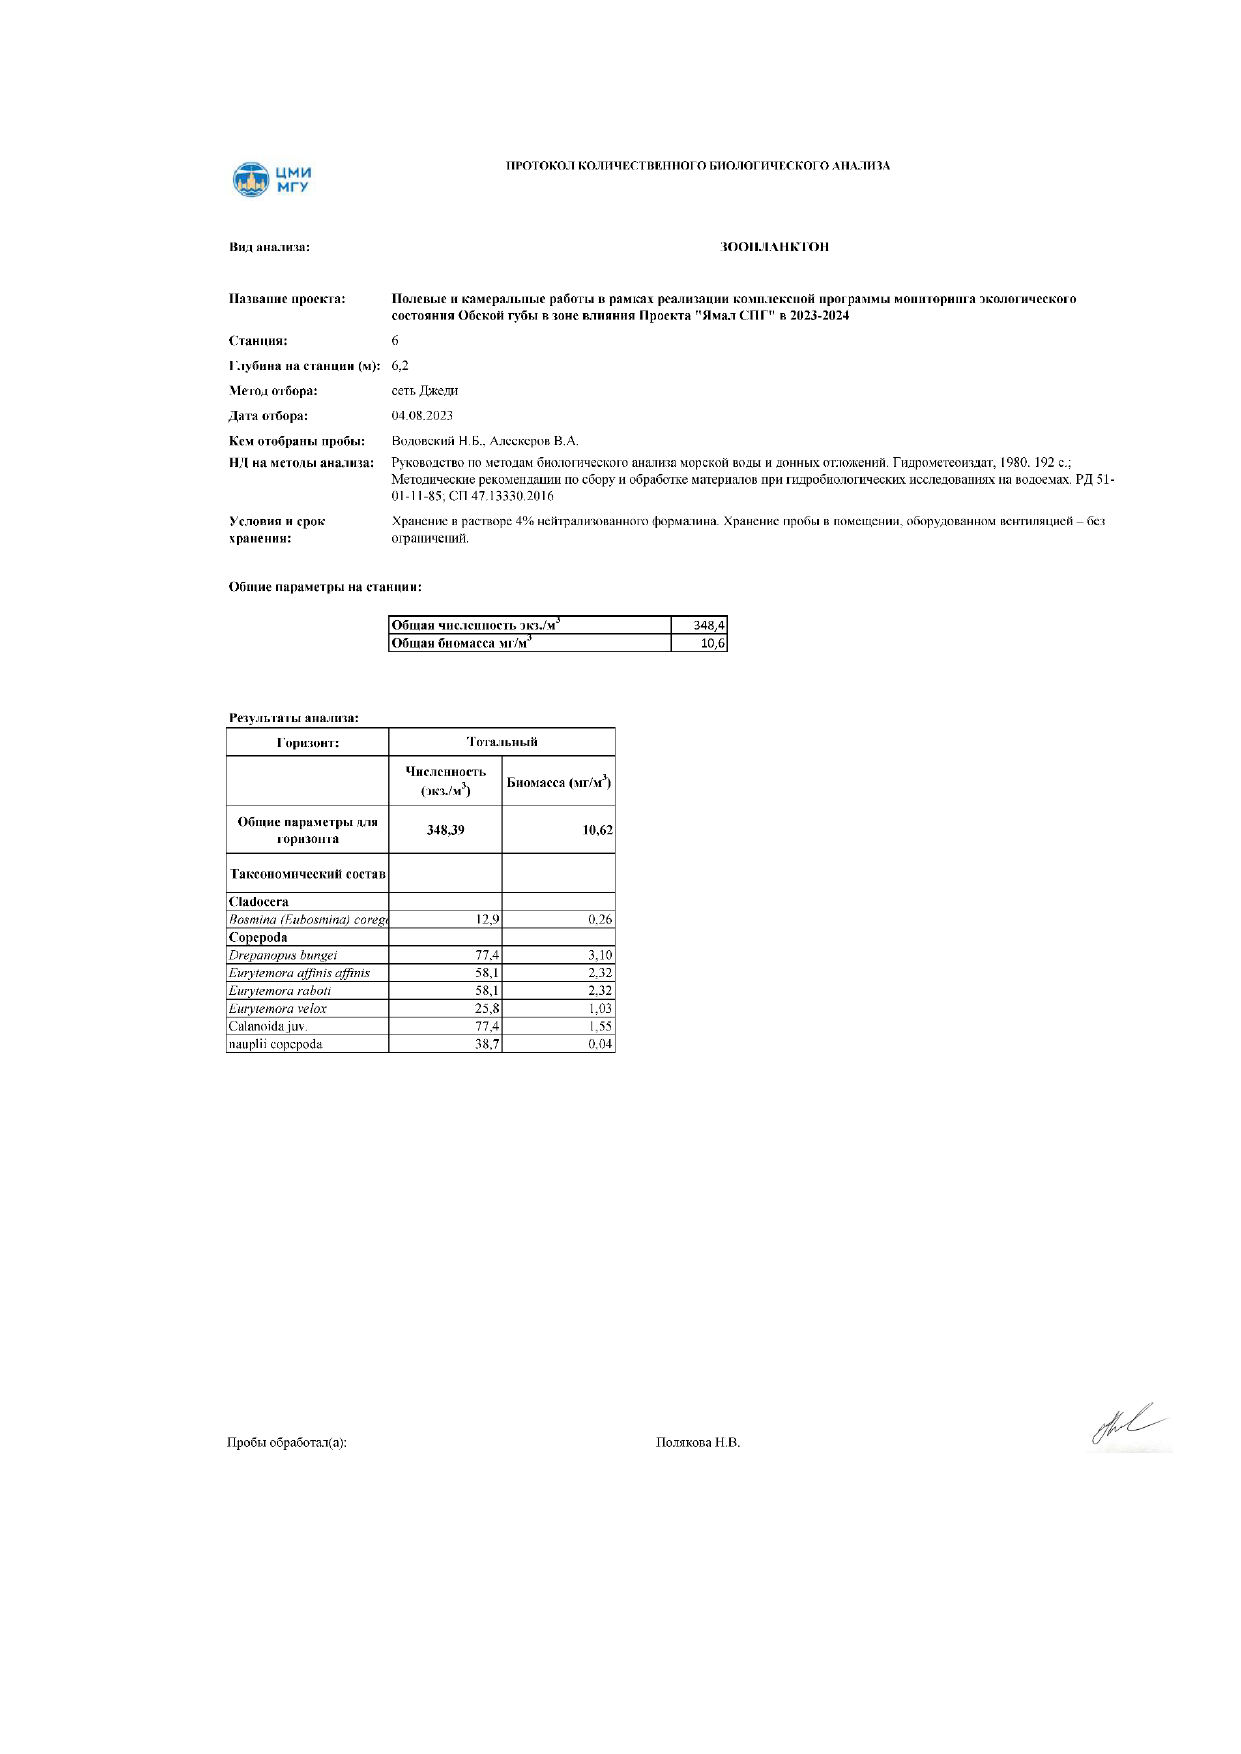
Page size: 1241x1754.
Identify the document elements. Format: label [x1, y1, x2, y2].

picture [177, 118, 1182, 1538]
